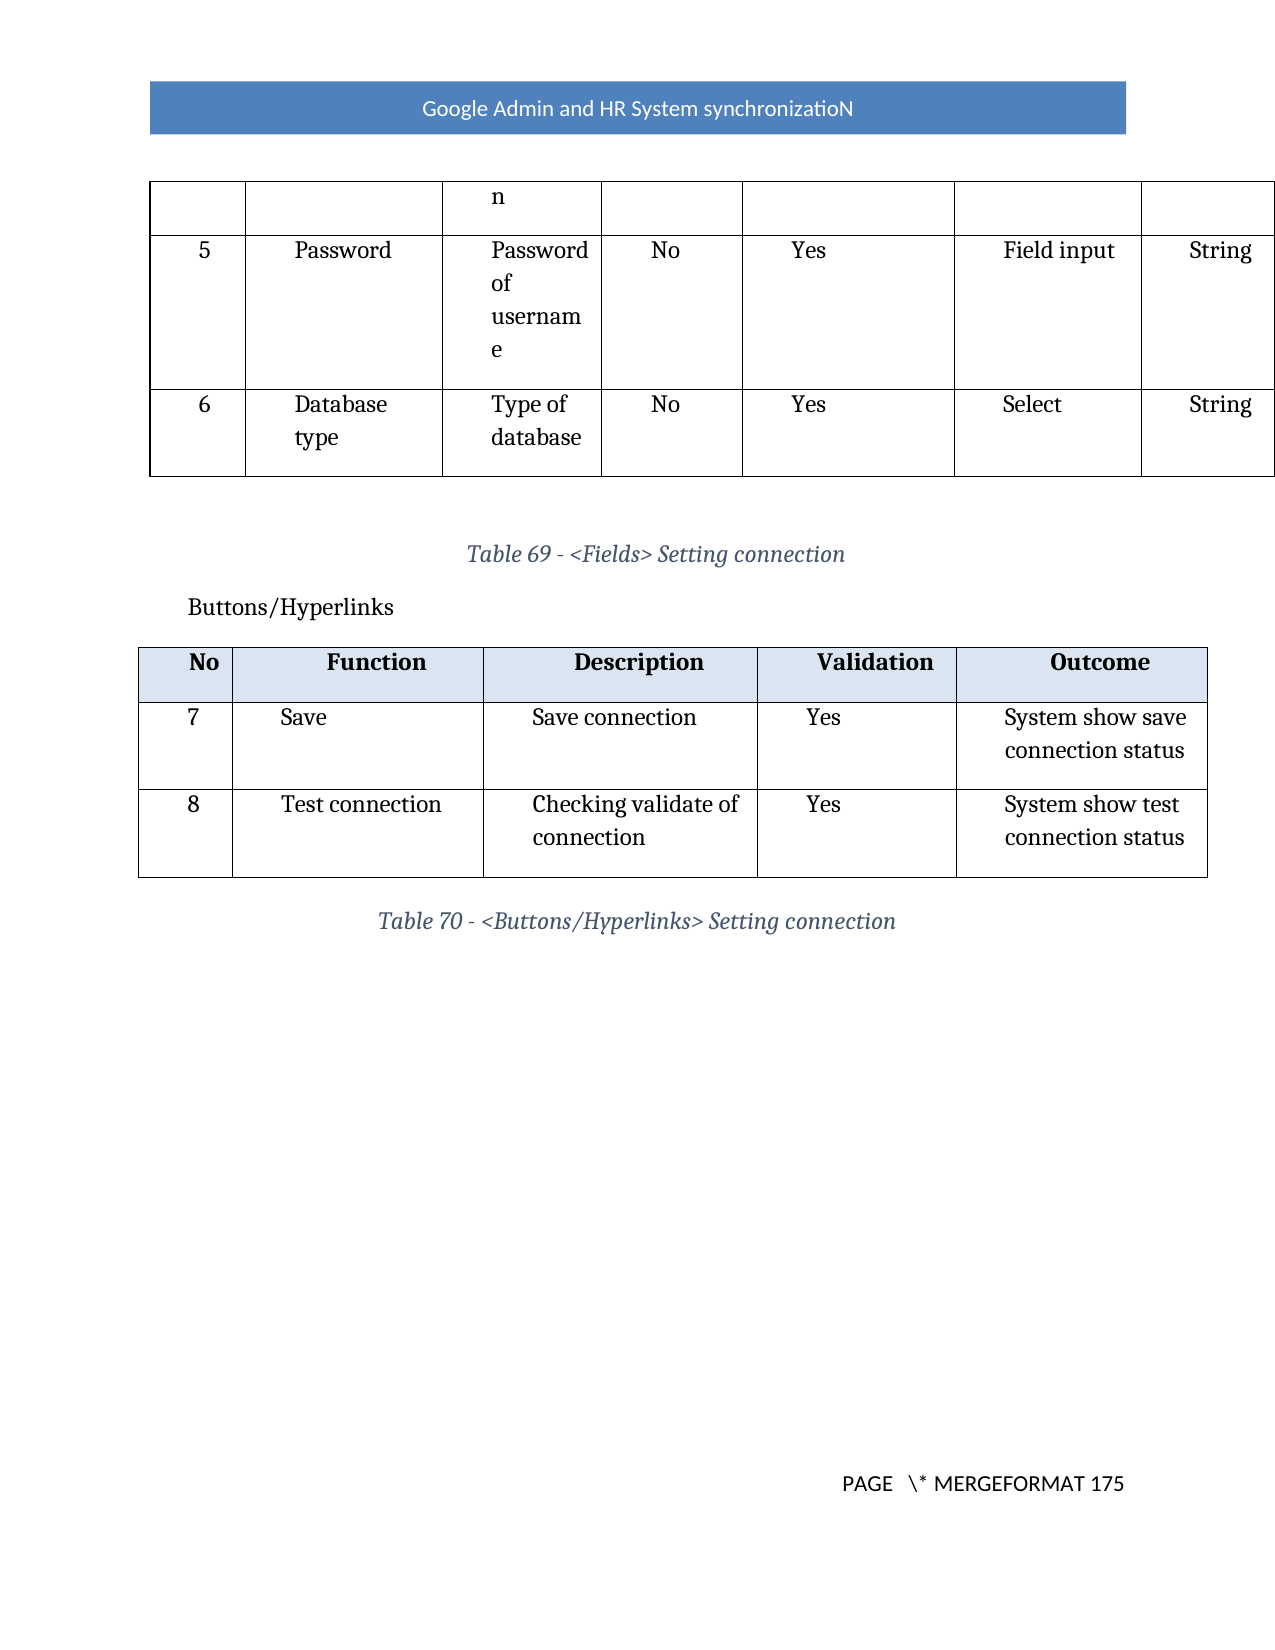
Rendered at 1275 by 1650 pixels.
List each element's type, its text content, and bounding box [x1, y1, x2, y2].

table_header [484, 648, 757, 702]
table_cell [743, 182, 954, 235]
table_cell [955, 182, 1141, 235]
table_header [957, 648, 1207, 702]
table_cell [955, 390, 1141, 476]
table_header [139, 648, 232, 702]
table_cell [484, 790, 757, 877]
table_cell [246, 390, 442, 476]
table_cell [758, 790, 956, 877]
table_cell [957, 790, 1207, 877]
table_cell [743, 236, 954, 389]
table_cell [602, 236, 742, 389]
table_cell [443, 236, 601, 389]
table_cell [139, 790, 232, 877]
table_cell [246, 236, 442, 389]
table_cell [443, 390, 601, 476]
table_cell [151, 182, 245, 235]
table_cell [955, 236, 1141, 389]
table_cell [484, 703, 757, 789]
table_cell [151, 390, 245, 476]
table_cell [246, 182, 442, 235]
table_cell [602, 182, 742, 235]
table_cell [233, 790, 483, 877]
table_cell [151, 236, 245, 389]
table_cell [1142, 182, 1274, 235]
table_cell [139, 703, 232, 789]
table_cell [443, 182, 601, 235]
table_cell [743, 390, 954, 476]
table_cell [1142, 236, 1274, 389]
text Buttons/Hyperlinks [187, 593, 1125, 622]
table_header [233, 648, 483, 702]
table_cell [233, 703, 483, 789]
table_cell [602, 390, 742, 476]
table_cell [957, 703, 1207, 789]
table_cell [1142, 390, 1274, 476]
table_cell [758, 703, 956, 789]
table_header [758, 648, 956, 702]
